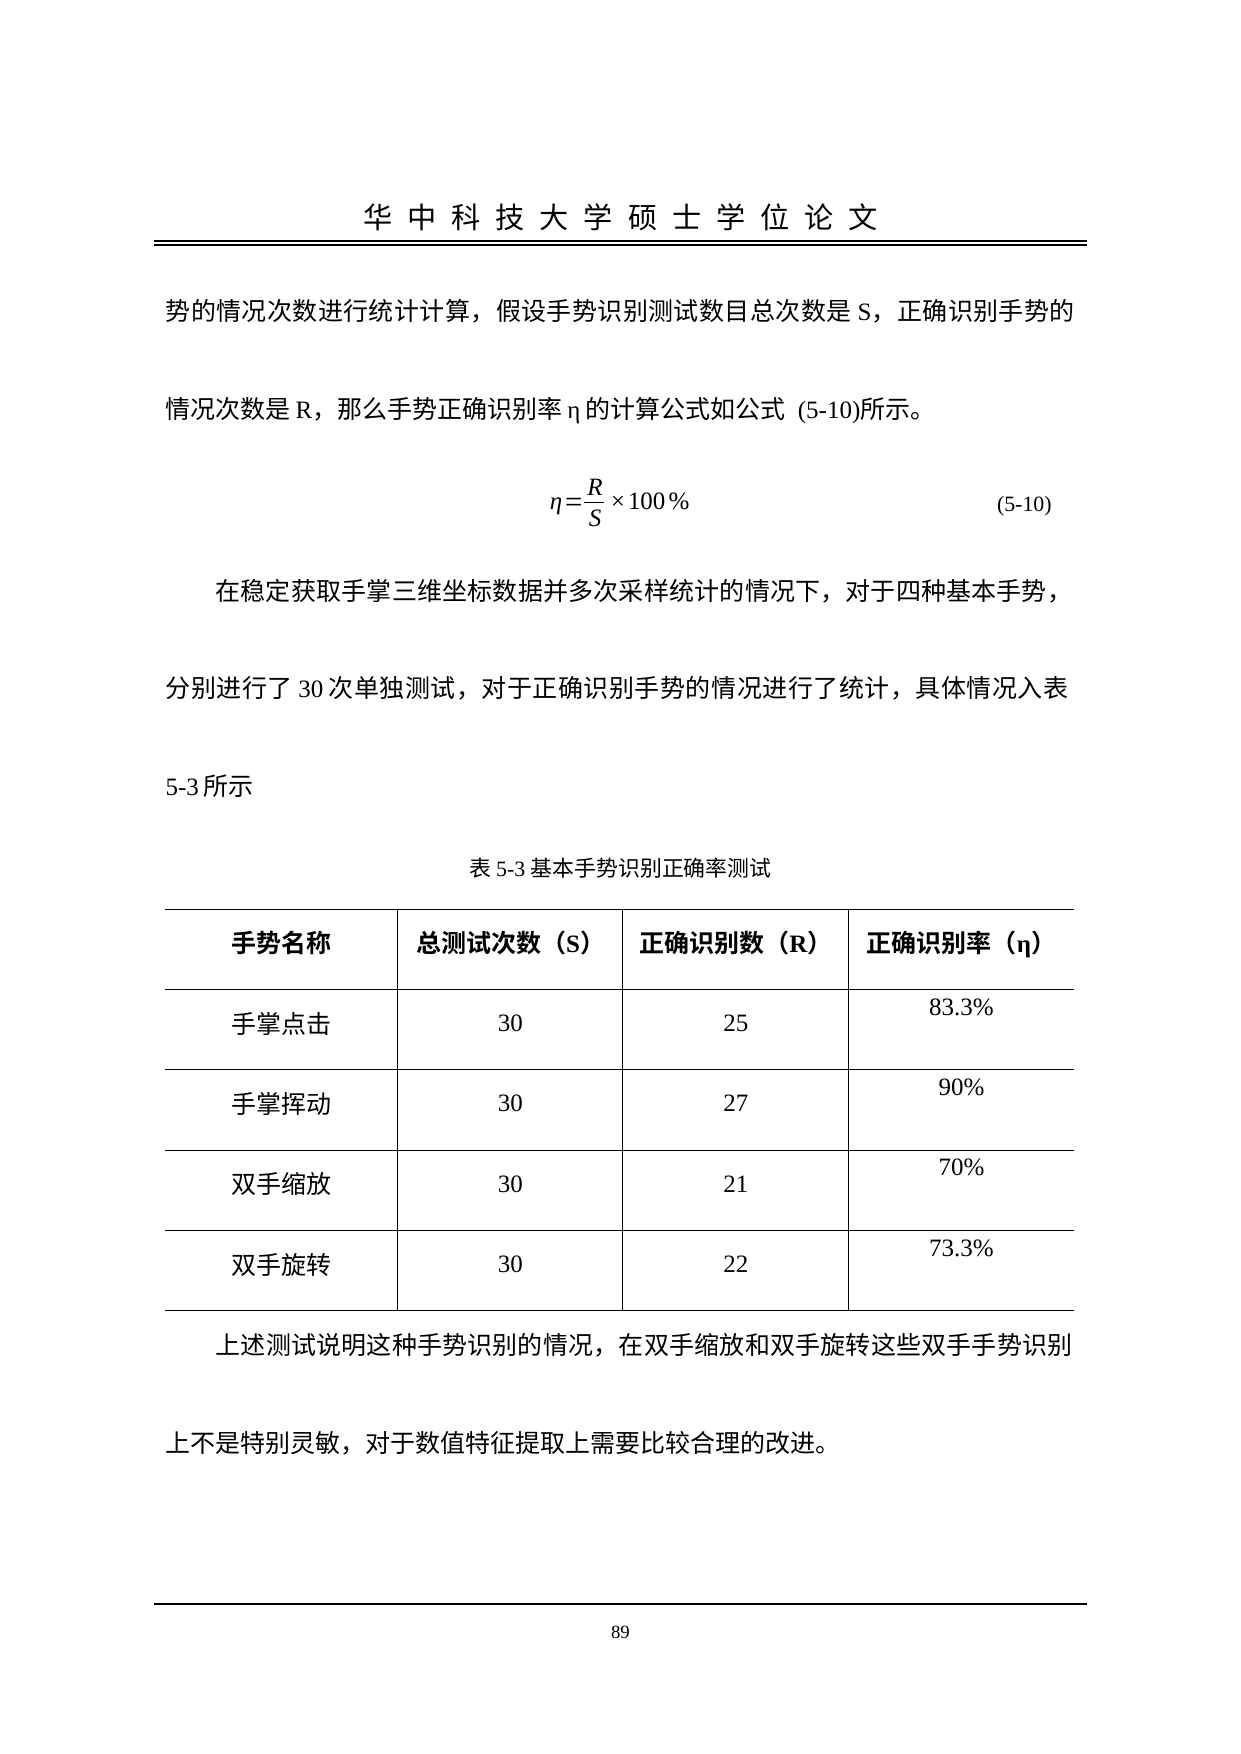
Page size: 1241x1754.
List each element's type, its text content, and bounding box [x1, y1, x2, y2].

table_cell 73.3% [849, 1231, 1074, 1310]
table_header 总测试次数（S） [398, 910, 622, 989]
table_cell 27 [623, 1070, 848, 1149]
table_header 正确识别数（R） [623, 910, 848, 989]
table_cell 手掌点击 [165, 990, 397, 1069]
table_cell 70% [849, 1151, 1074, 1230]
table_cell 30 [398, 990, 622, 1069]
text 上述测试说明这种手势识别的情况，在双手缩放和双手旋转这些双手手势识别上不是特别灵敏，对于数值特征提取上需要比较合理的改进。 [165, 1311, 1075, 1474]
table_cell 双手缩放 [165, 1151, 397, 1230]
table_cell 双手旋转 [165, 1231, 397, 1310]
table_cell 21 [623, 1151, 848, 1230]
table_cell 25 [623, 990, 848, 1069]
table_cell 83.3% [849, 990, 1074, 1069]
table_cell 手掌挥动 [165, 1070, 397, 1149]
table_cell 90% [849, 1070, 1074, 1149]
table_header 正确识别率（η） [849, 910, 1074, 989]
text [165, 277, 1075, 440]
table_header 手势名称 [165, 910, 397, 989]
table_cell 22 [623, 1231, 848, 1310]
table_cell 30 [398, 1151, 622, 1230]
table_cell 30 [398, 1070, 622, 1149]
table_cell 30 [398, 1231, 622, 1310]
